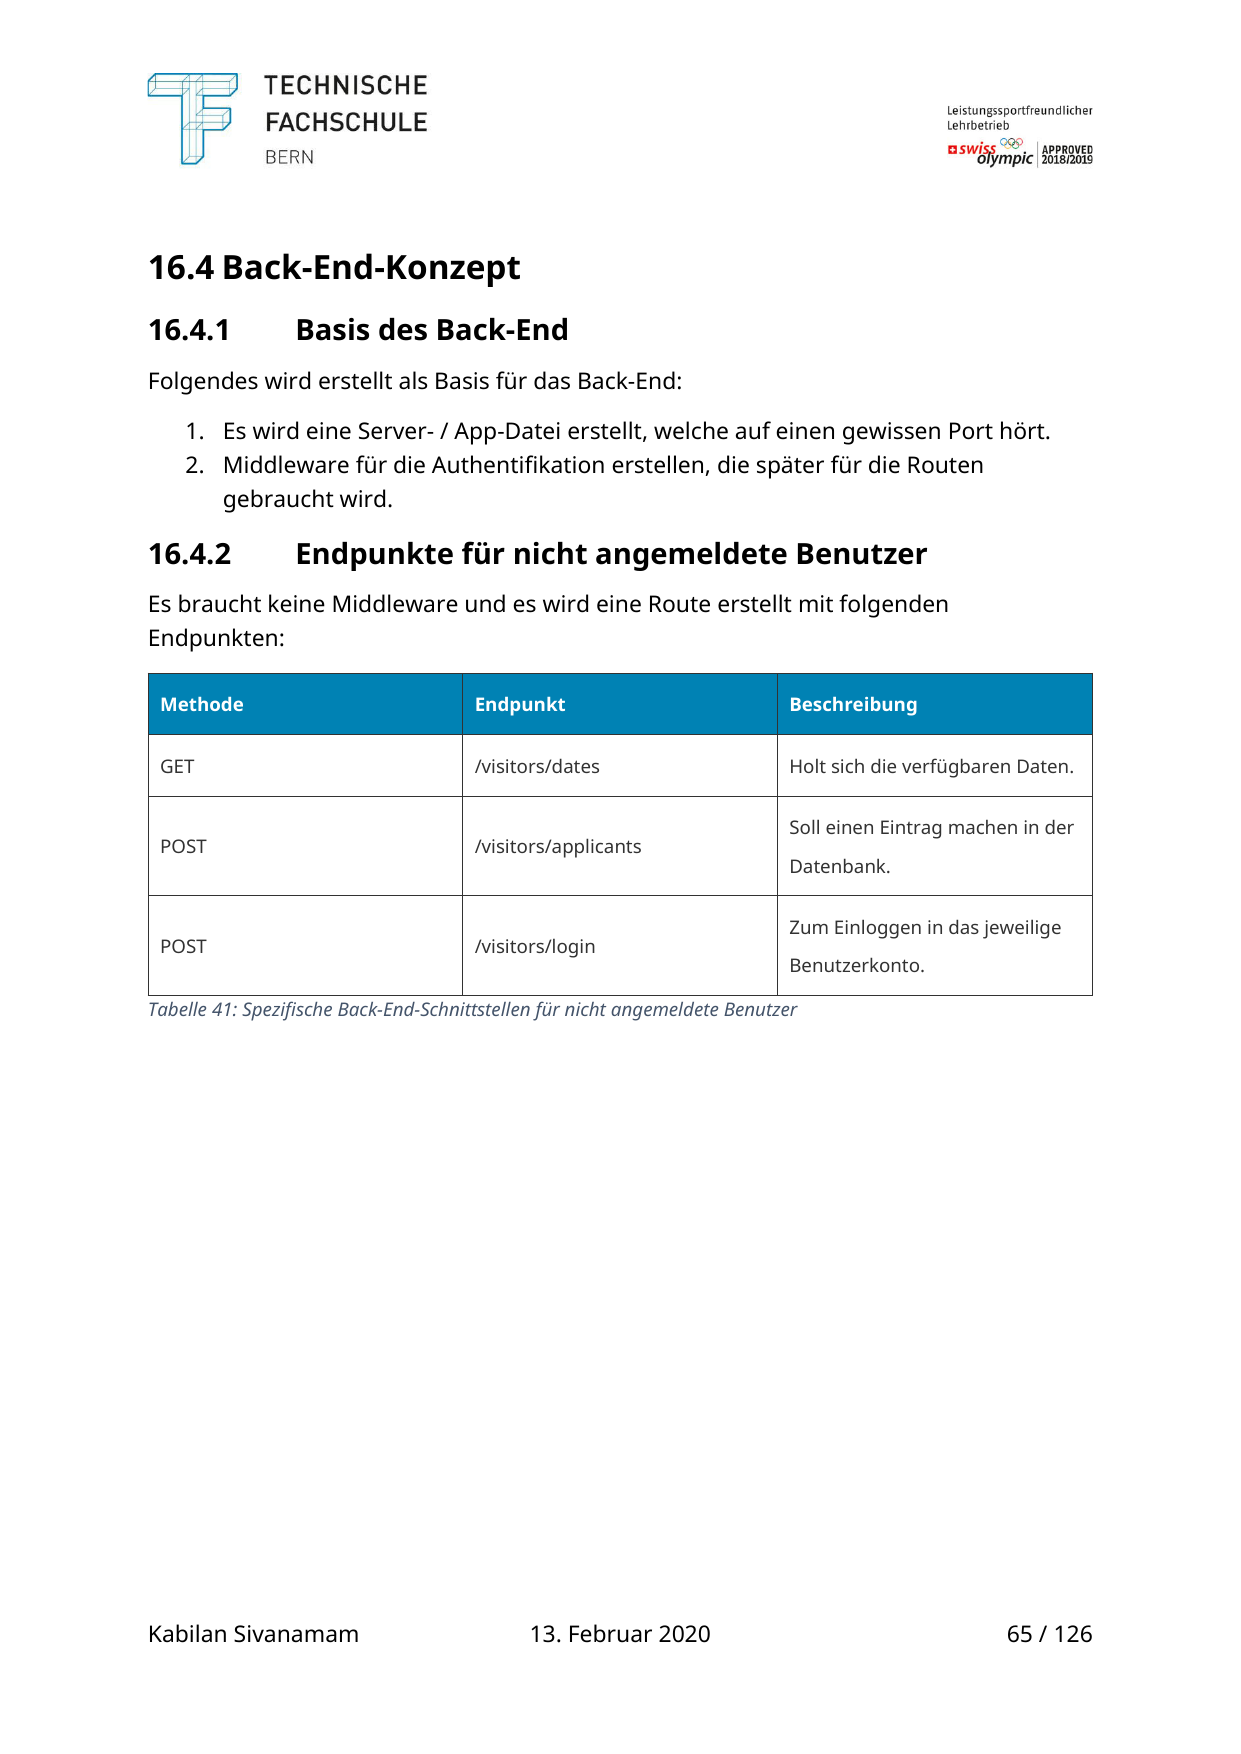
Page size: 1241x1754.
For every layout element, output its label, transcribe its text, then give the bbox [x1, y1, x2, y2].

table_cell Soll einen Eintrag machen in der Datenbank. [778, 797, 1092, 895]
picture [147, 73, 1093, 196]
subtitle Back-End-Konzept [148, 244, 1093, 289]
text Folgendes wird erstellt als Basis für das Back-End: [148, 365, 1093, 396]
list Es wird eine Server- / App-Datei erstellt, welche auf einen gewissen Port hört. [185, 415, 1093, 446]
table_header Methode [149, 674, 462, 734]
table_header Beschreibung [778, 674, 1092, 734]
text Es braucht keine Middleware und es wird eine Route erstellt mit folgenden Endpunkten: [148, 588, 1093, 653]
table_cell POST [149, 896, 462, 995]
table_cell Holt sich die verfügbaren Daten. [778, 735, 1092, 796]
subtitle Basis des Back-End [148, 309, 1093, 349]
table_cell /visitors/login [463, 896, 777, 995]
subtitle Endpunkte für nicht angemeldete Benutzer [148, 533, 1093, 573]
table_cell /visitors/applicants [463, 797, 777, 895]
list Middleware für die Authentifikation erstellen, die später für die Routen gebraucht wird. [185, 449, 1093, 514]
table_cell POST [149, 797, 462, 895]
table_header Endpunkt [463, 674, 777, 734]
table_cell GET [149, 735, 462, 796]
table_cell /visitors/dates [463, 735, 777, 796]
table_cell Zum Einloggen in das jeweilige Benutzerkonto. [778, 896, 1092, 995]
